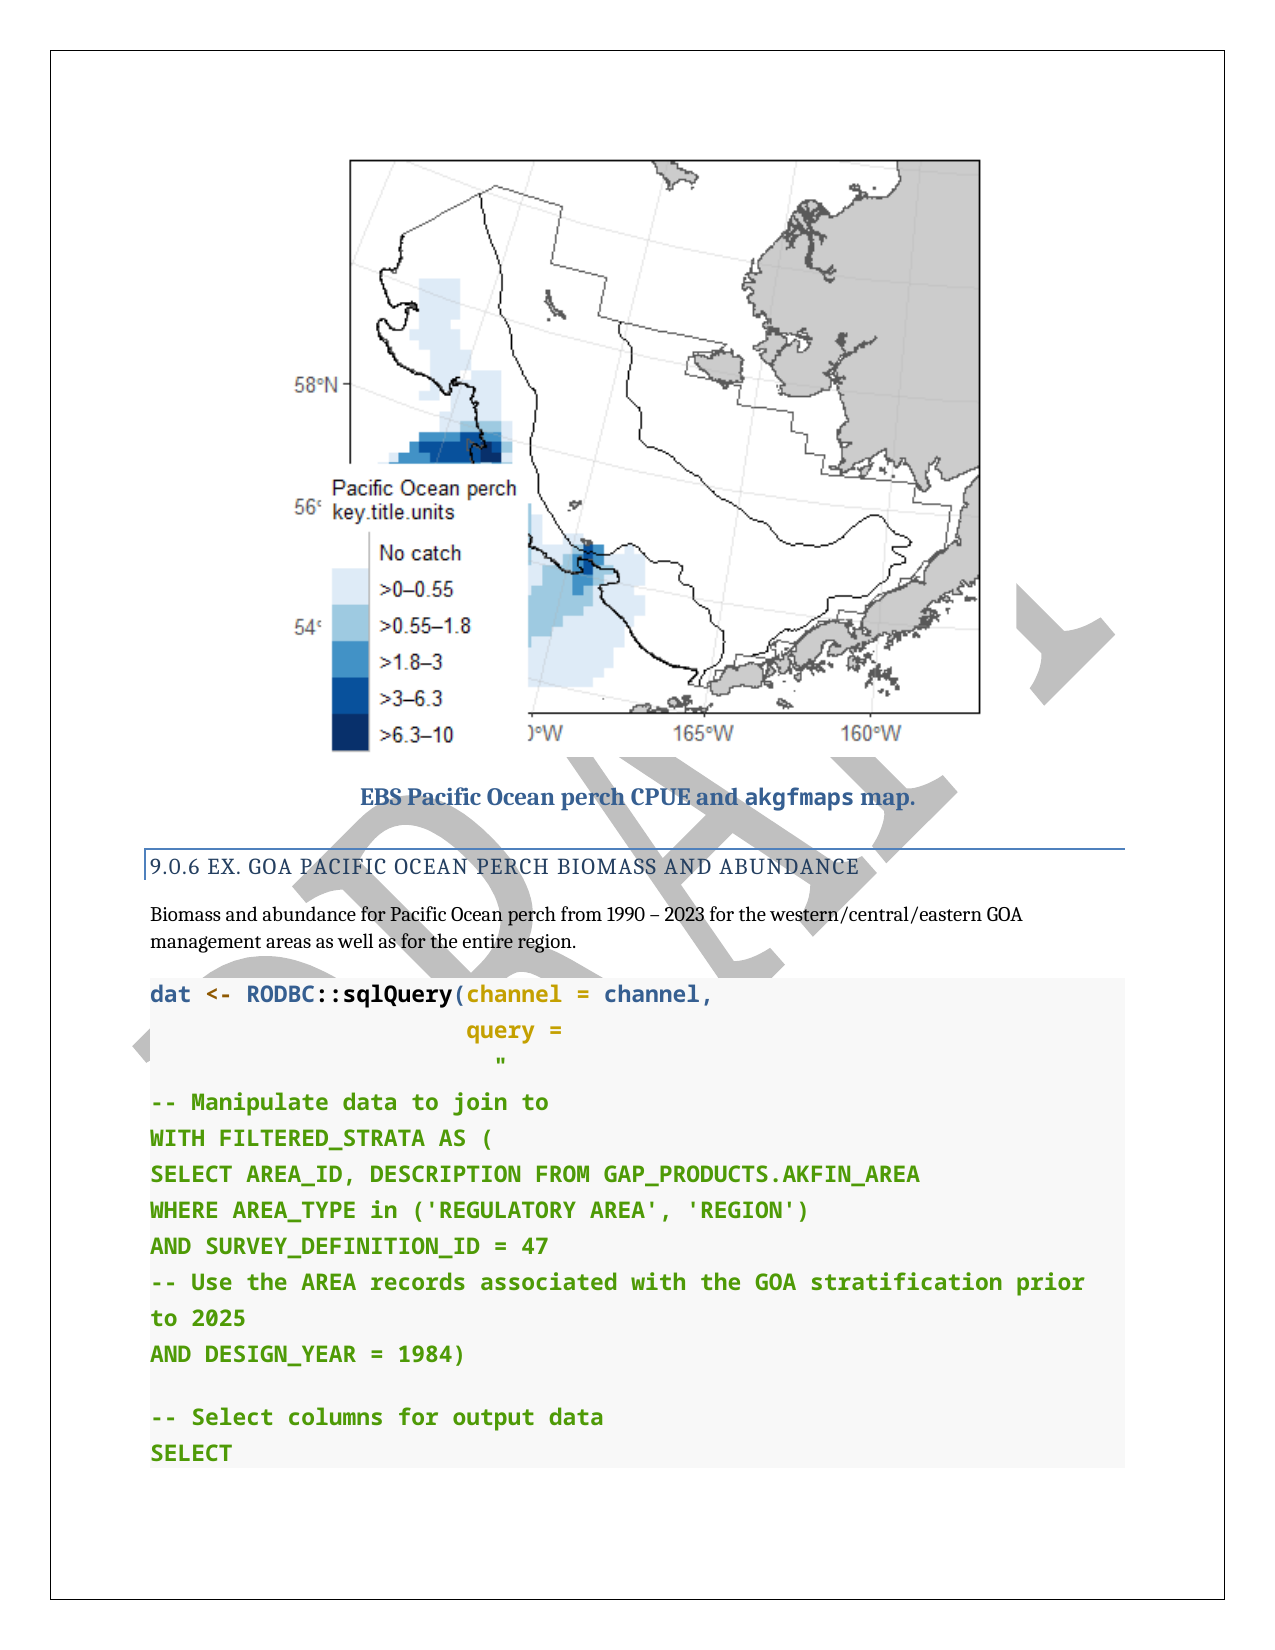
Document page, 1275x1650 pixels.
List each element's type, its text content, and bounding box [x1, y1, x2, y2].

text Biomass and abundance for Pacific Ocean perch from 1990 – 2023 for the western/central/eastern GOA management areas as well as for the entire region. [150, 903, 1125, 954]
subtitle 9.0.6 Ex. GOA Pacific Ocean perch biomass and abundance [146, 850, 1125, 880]
picture [258, 150, 1017, 757]
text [150, 978, 1125, 1468]
text EBS Pacific Ocean perch CPUE and akgfmaps map. [150, 781, 1125, 812]
